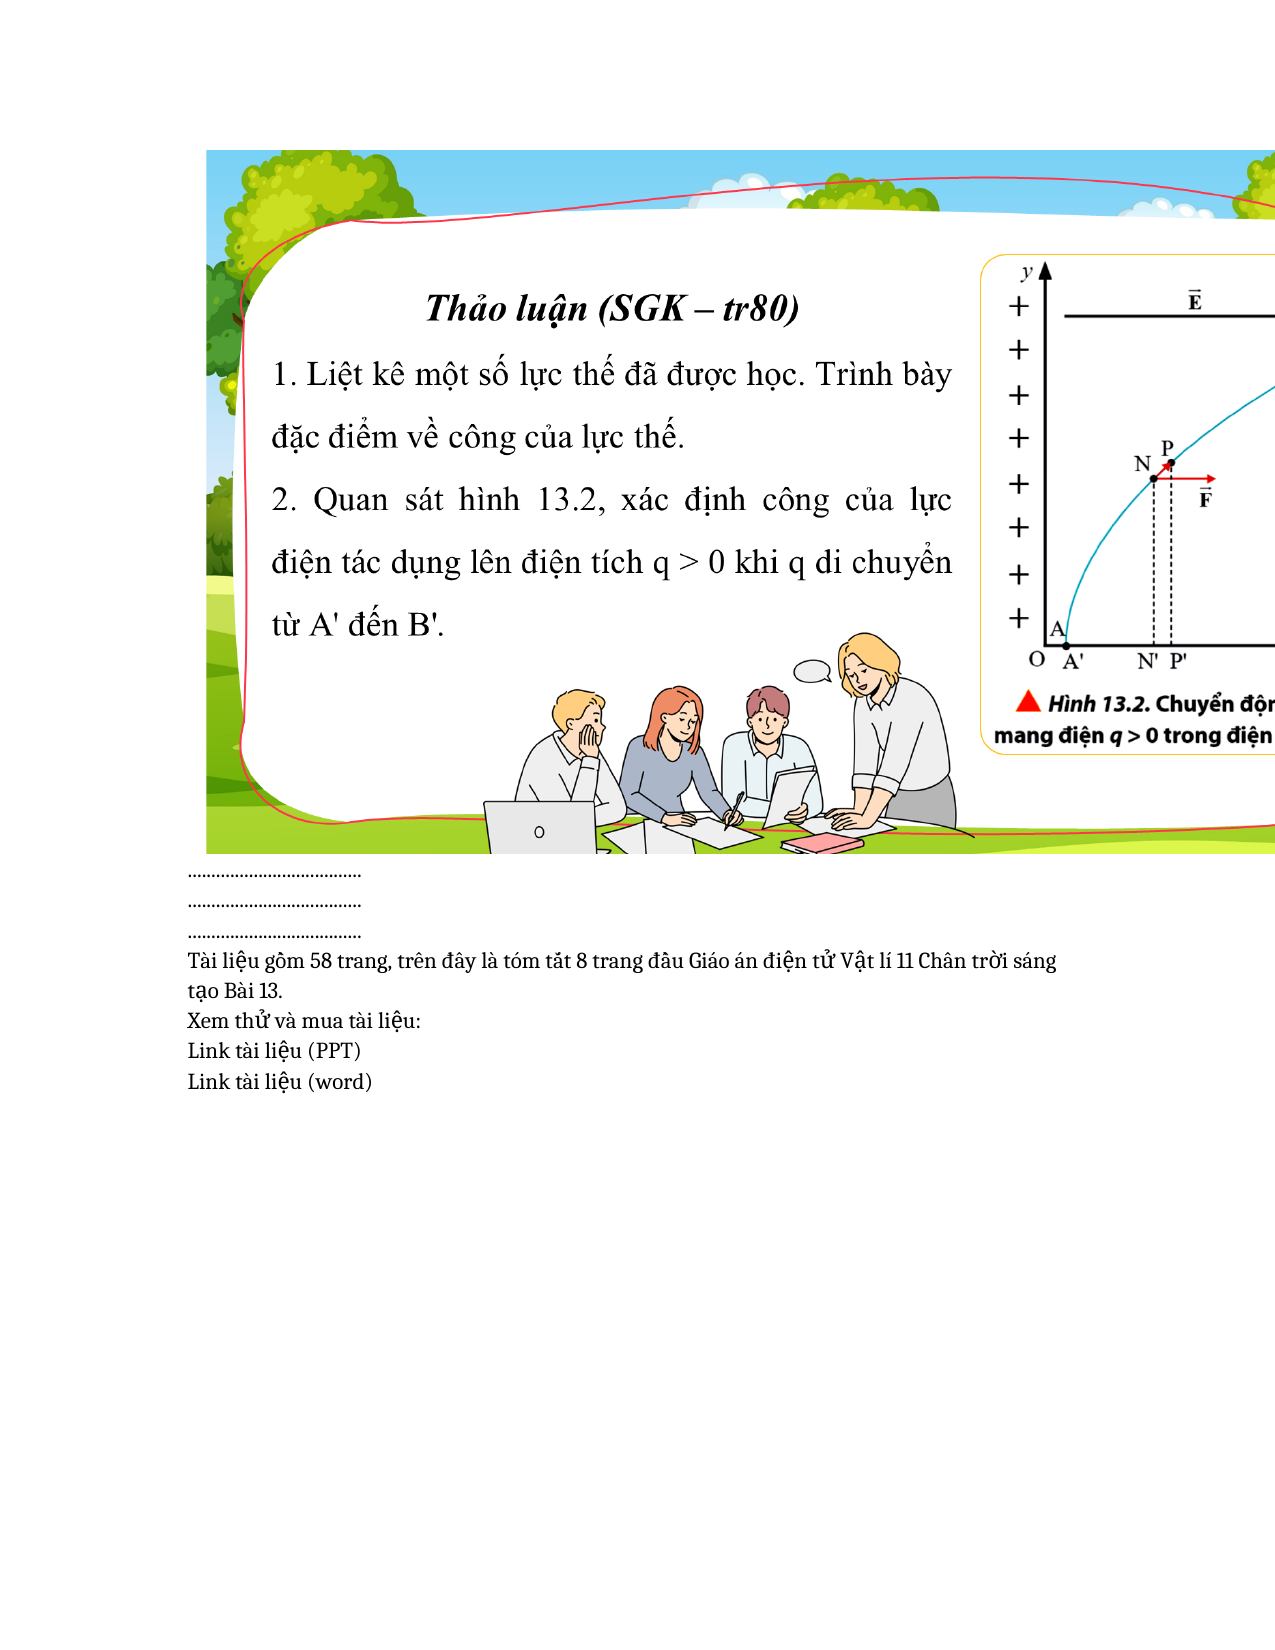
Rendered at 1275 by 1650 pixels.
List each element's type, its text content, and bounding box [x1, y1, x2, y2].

picture [206, 150, 1275, 854]
